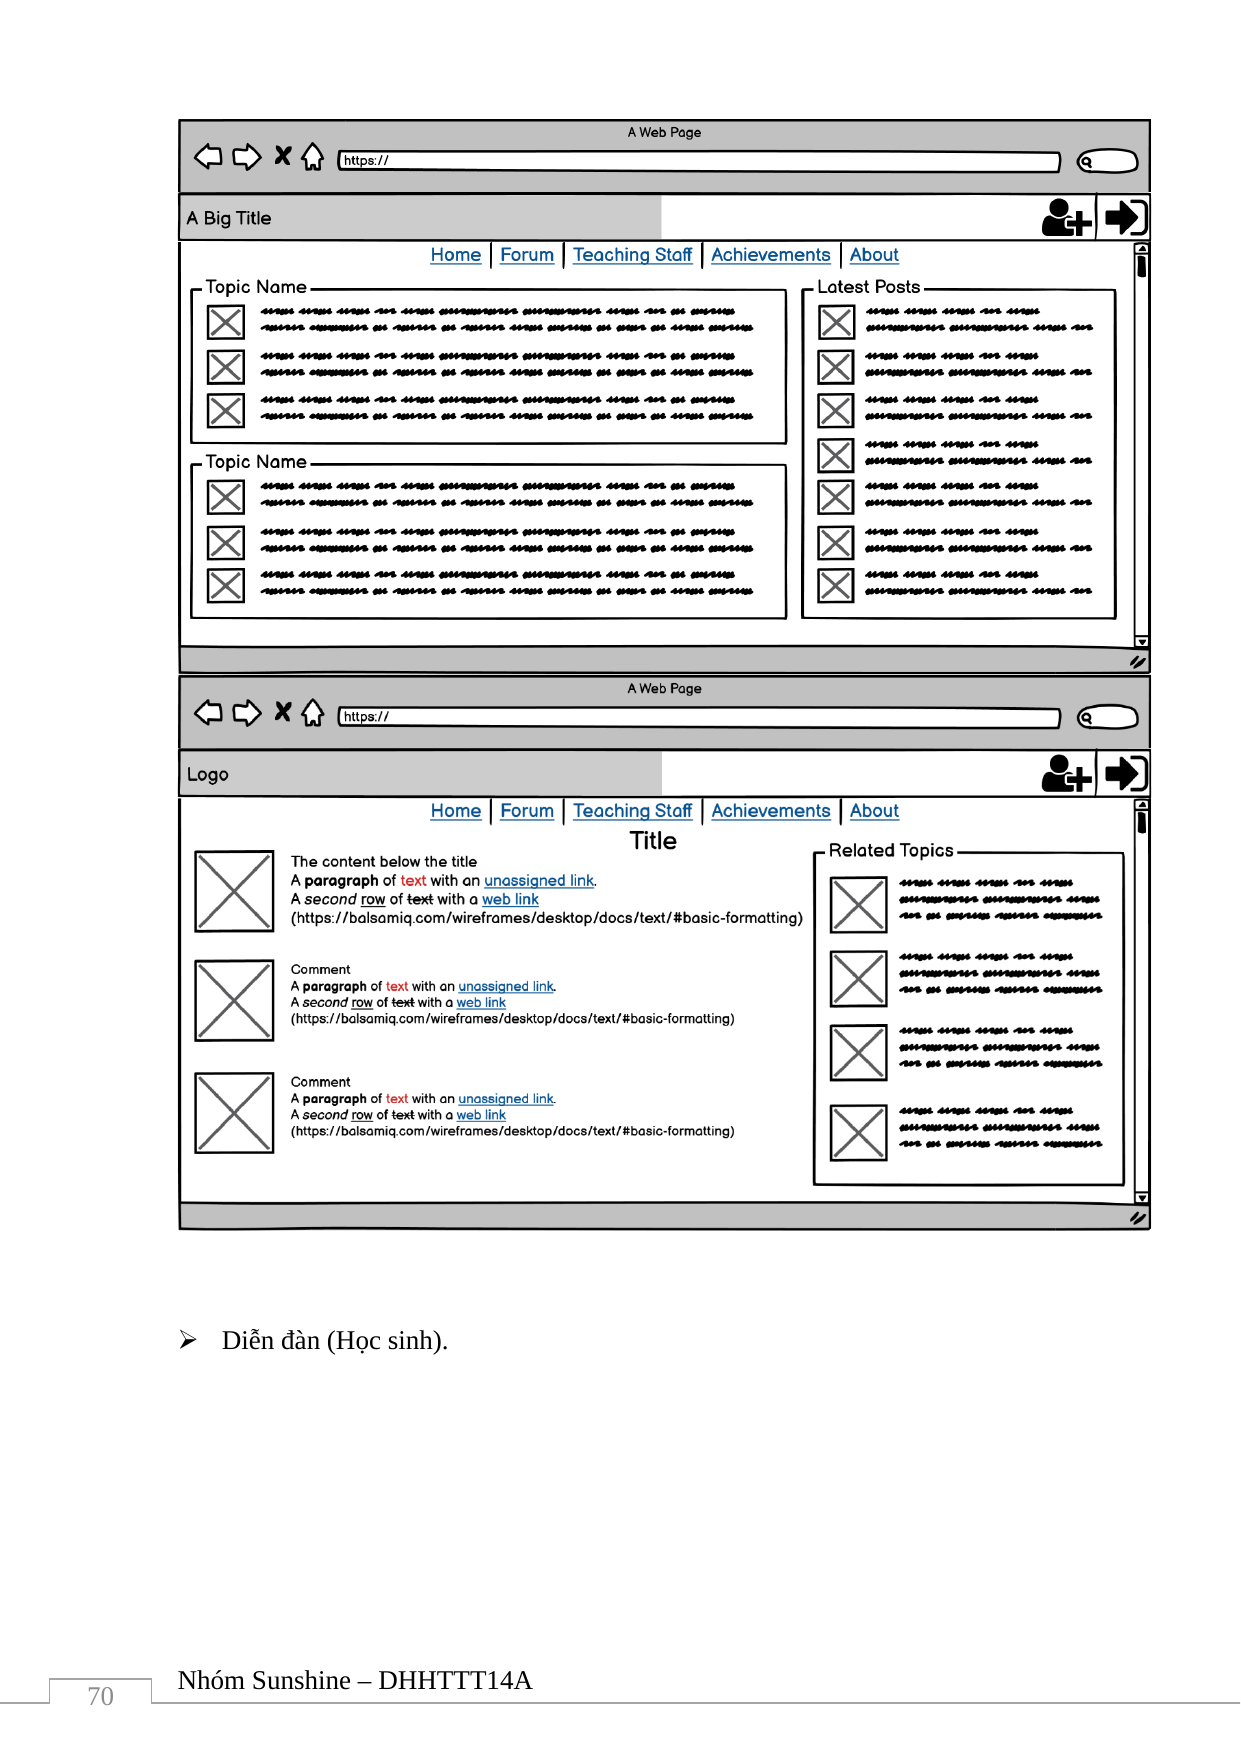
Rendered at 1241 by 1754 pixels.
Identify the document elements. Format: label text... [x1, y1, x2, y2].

list Diễn đàn (Học sinh). [177, 1324, 1152, 1356]
picture [177, 118, 1152, 1231]
